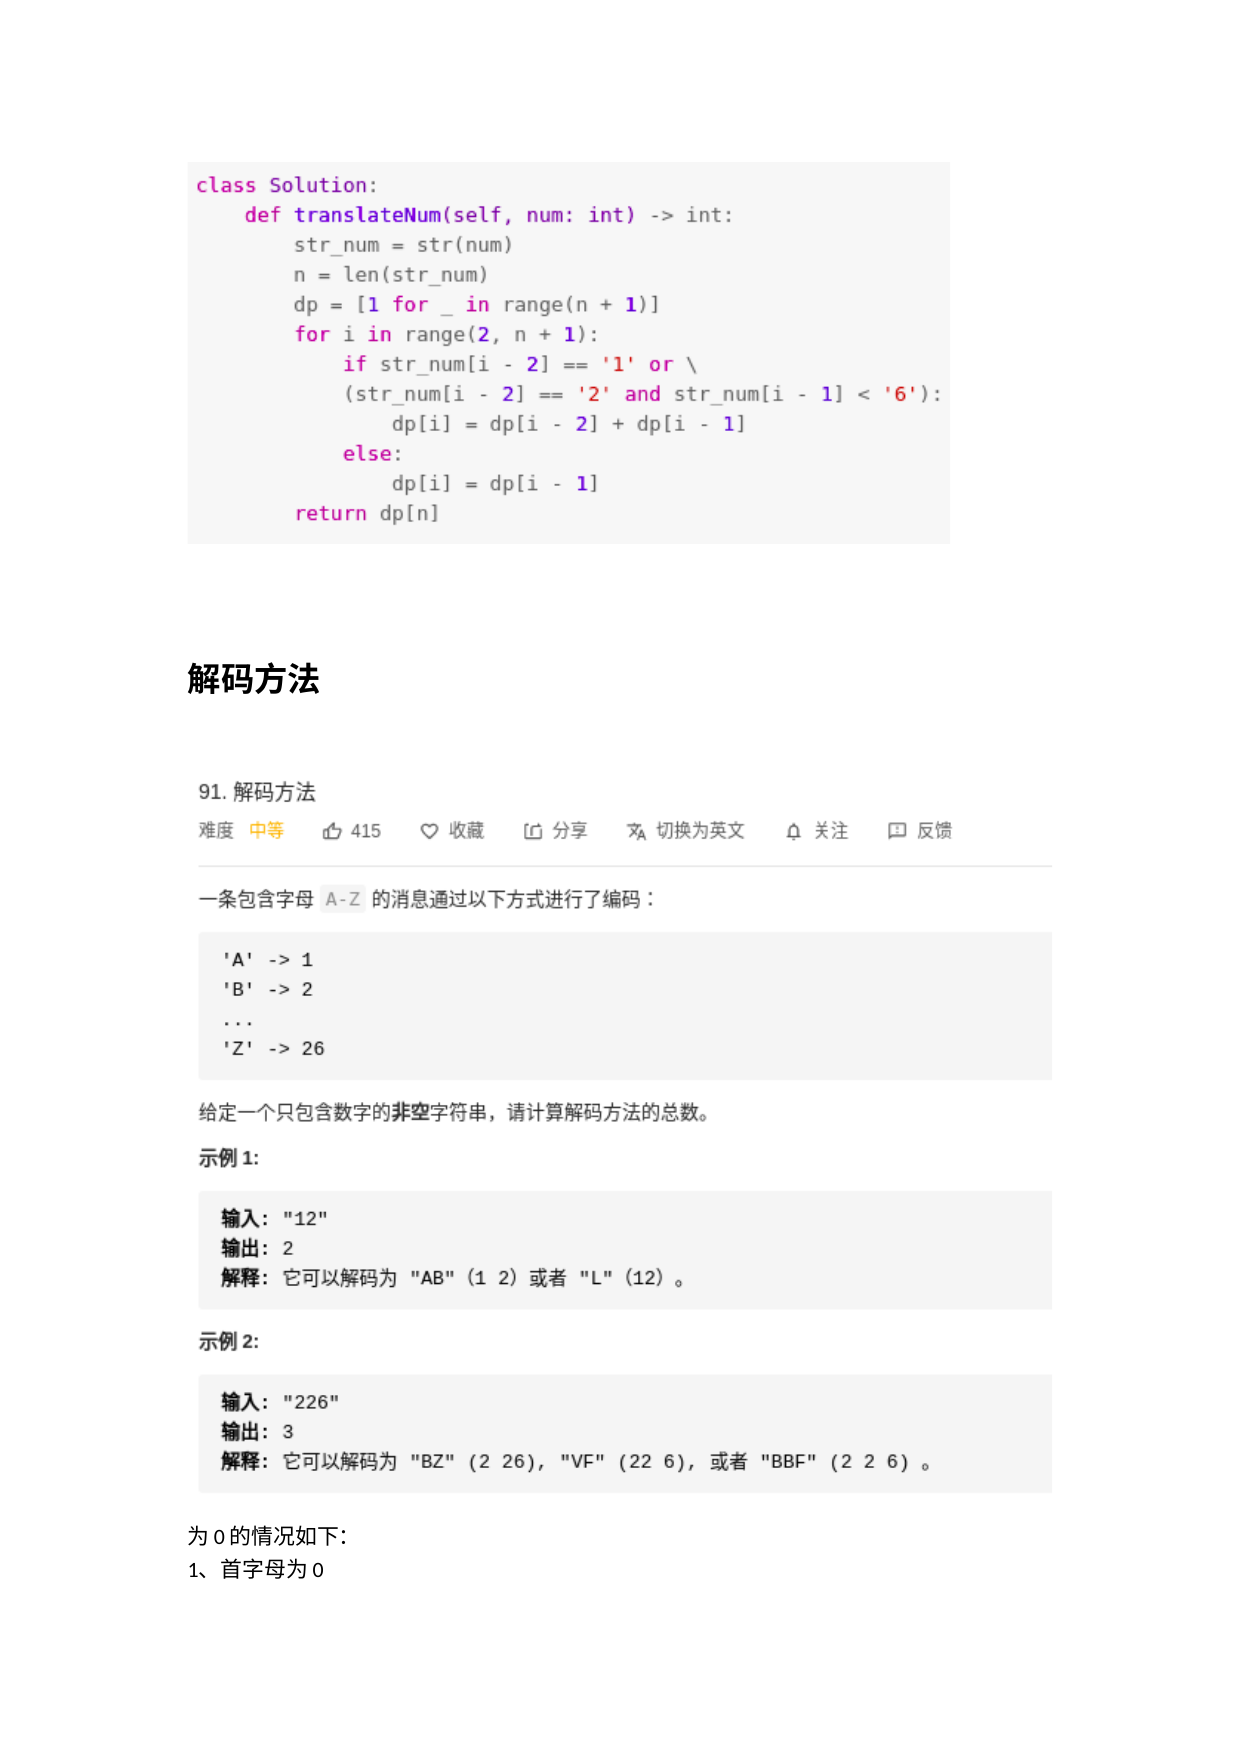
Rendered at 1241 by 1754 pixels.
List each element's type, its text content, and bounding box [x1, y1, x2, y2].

list 首字母为0 [187, 1551, 1053, 1584]
subtitle 解码方法 [187, 644, 1053, 709]
picture [187, 162, 951, 544]
text 为0的情况如下： [187, 1519, 1053, 1551]
picture [187, 771, 1053, 1505]
